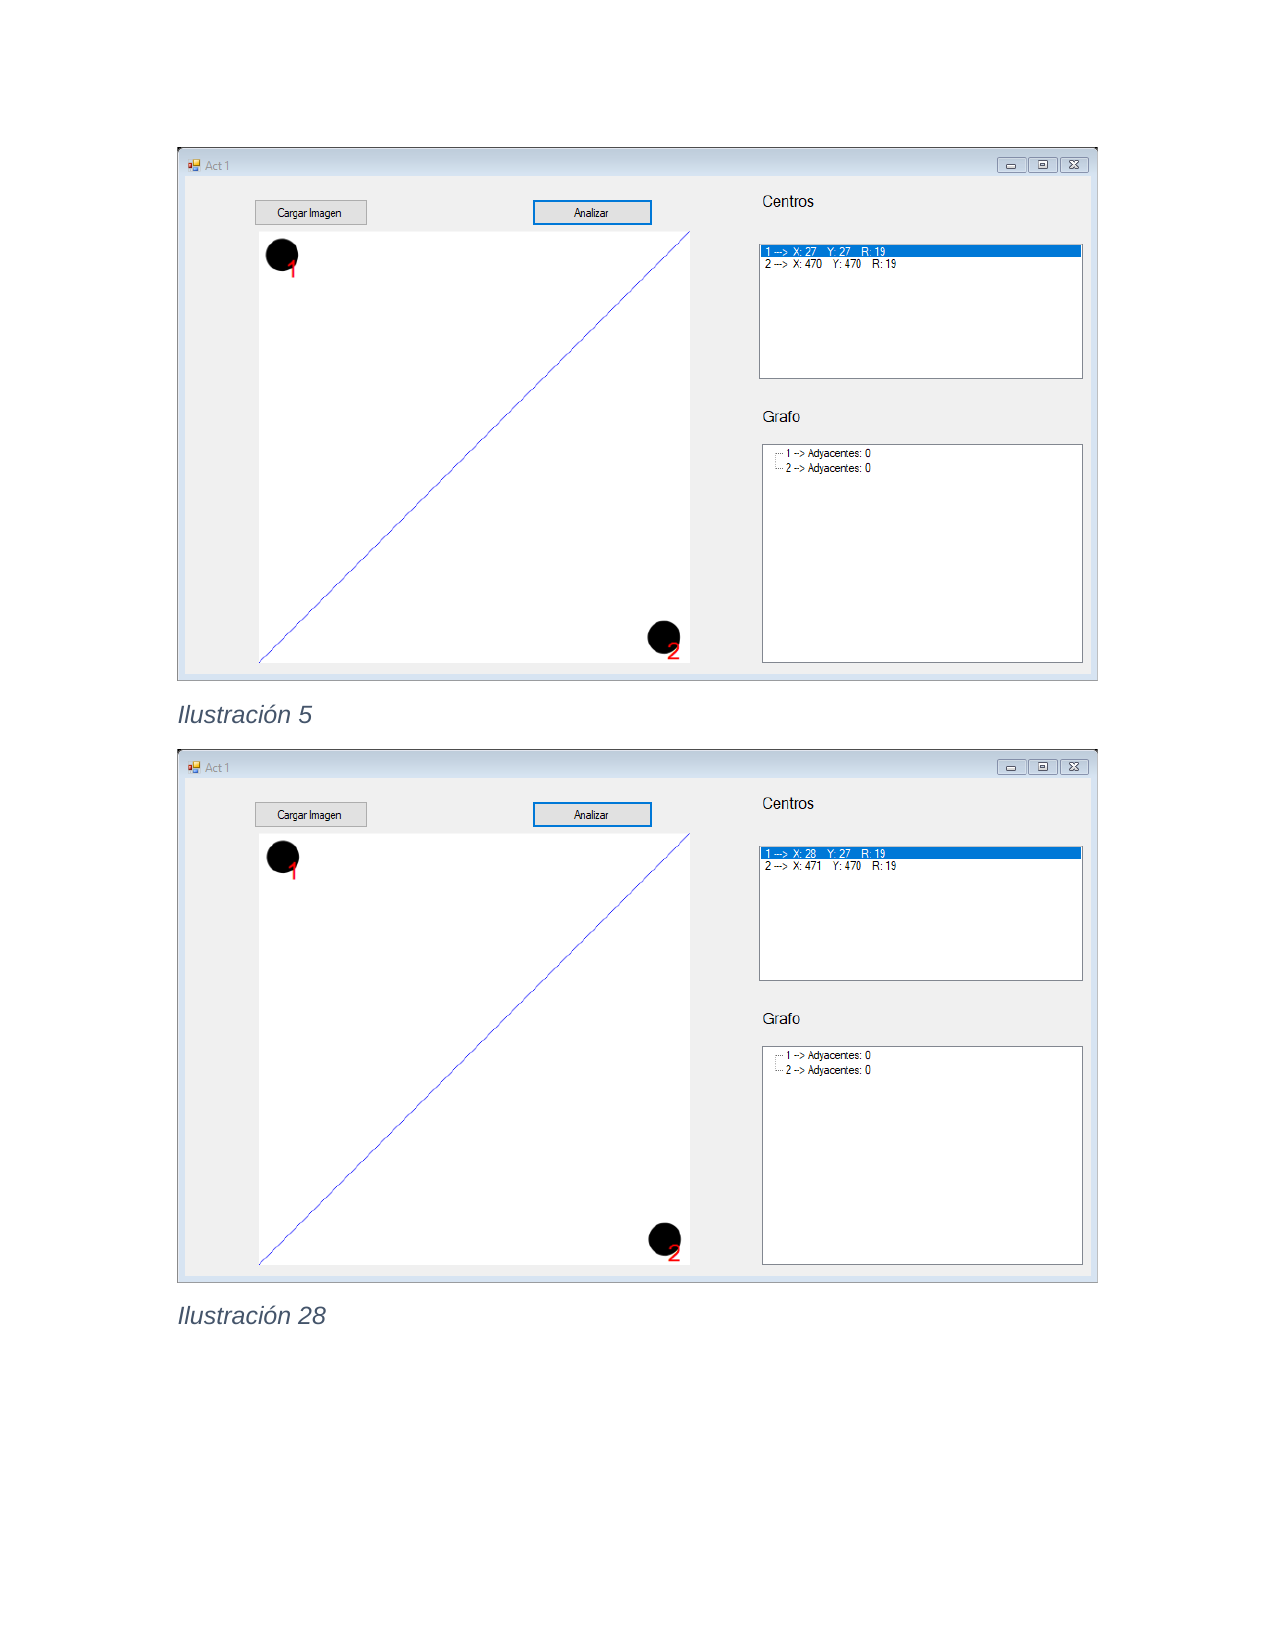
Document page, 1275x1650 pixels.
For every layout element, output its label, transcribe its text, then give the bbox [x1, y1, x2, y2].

text Ilustración 28 [177, 1301, 1098, 1330]
